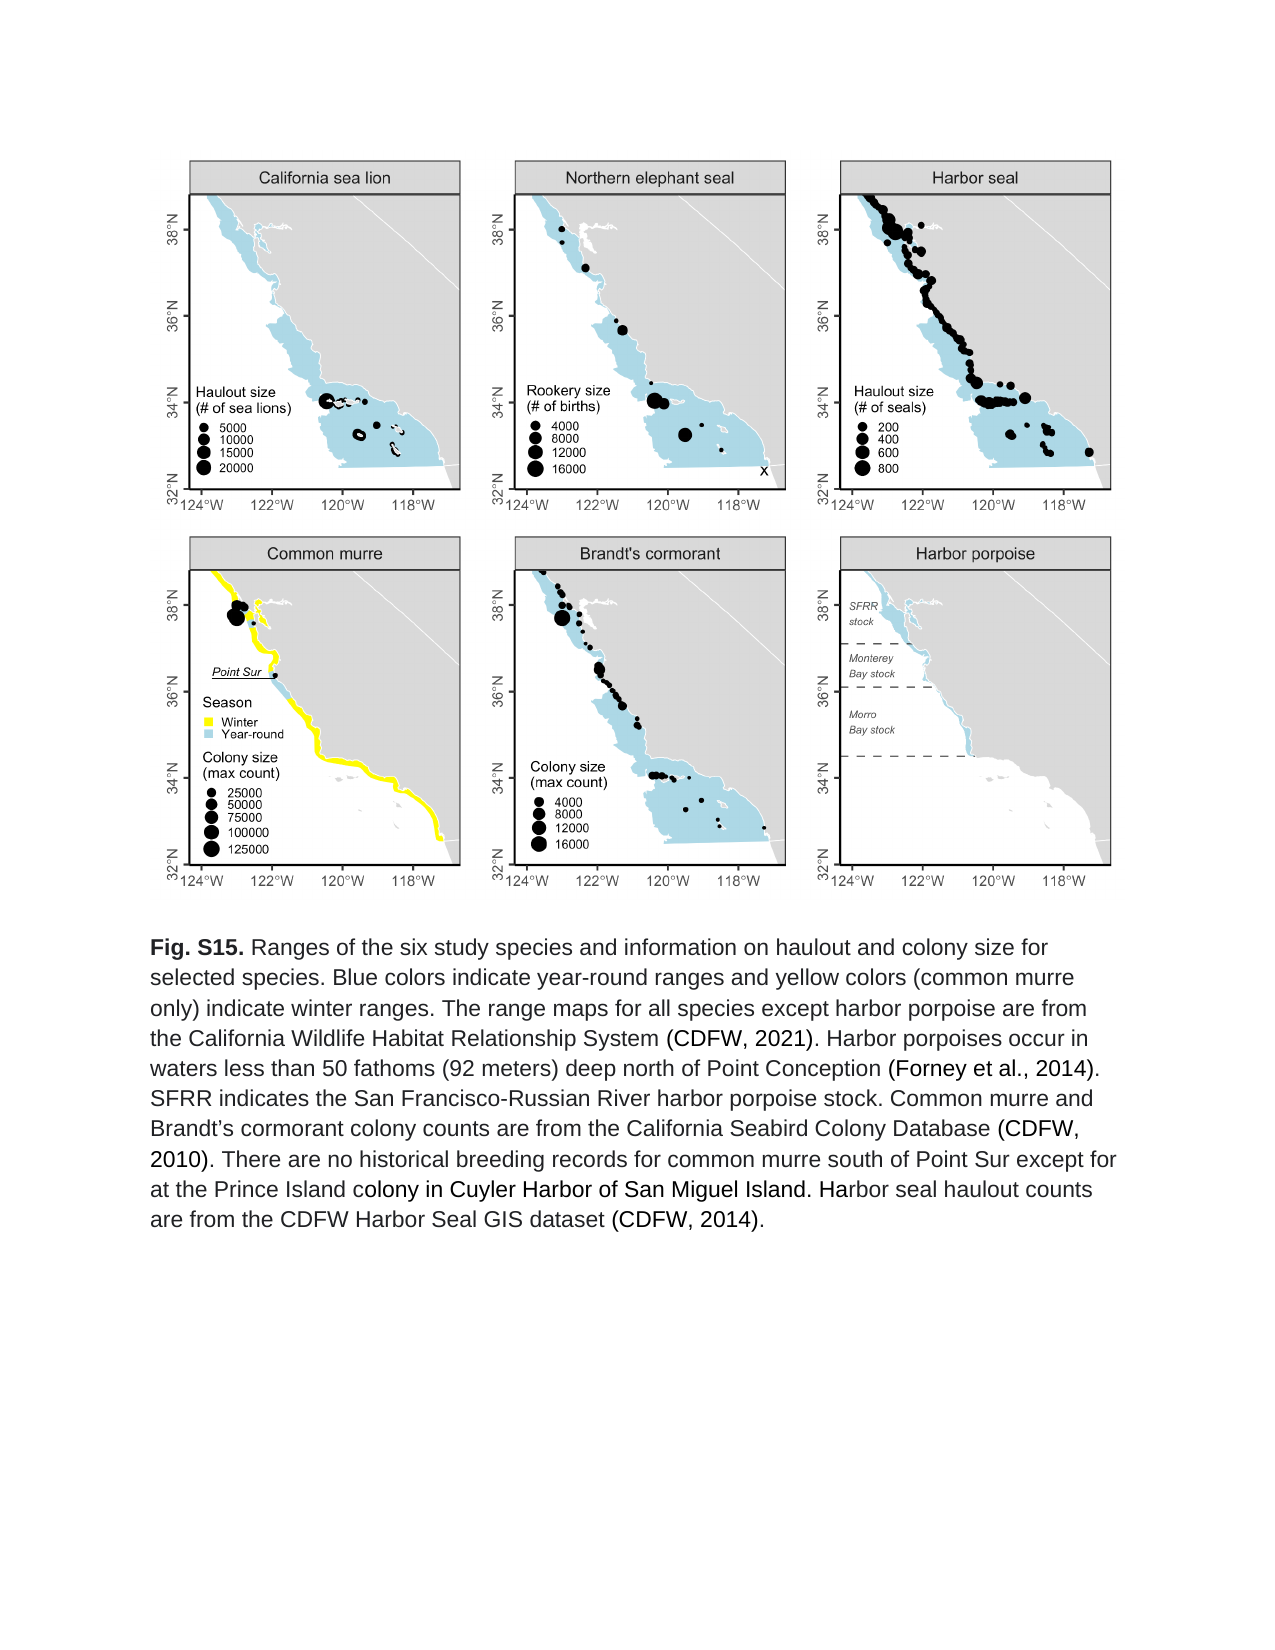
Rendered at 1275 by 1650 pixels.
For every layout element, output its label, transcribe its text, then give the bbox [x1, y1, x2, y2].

picture [150, 150, 1125, 900]
text Fig. S15. Ranges of the six study species and information on haulout and colony size for selected species. Blue colors indicate year-round ranges and yellow colors (common murre only) indicate winter ranges. The range maps for all species except harbor porpoise are from the California Wildlife Habitat Relationship System (CDFW, 2021). Harbor porpoises occur in waters less than 50 fathoms (92 meters) deep north of Point Conception (Forney et al., 2014). SFRR indicates the San Francisco-Russian River harbor porpoise stock. Common murre and Brandt’s cormorant colony counts are from the California Seabird Colony Database (CDFW, 2010). There are no historical breeding records for common murre south of Point Sur except for at the Prince Island colony in Cuyler Harbor of San Miguel Island. Harbor seal haulout counts are from the CDFW Harbor Seal GIS dataset (CDFW, 2014). [150, 934, 1125, 1232]
